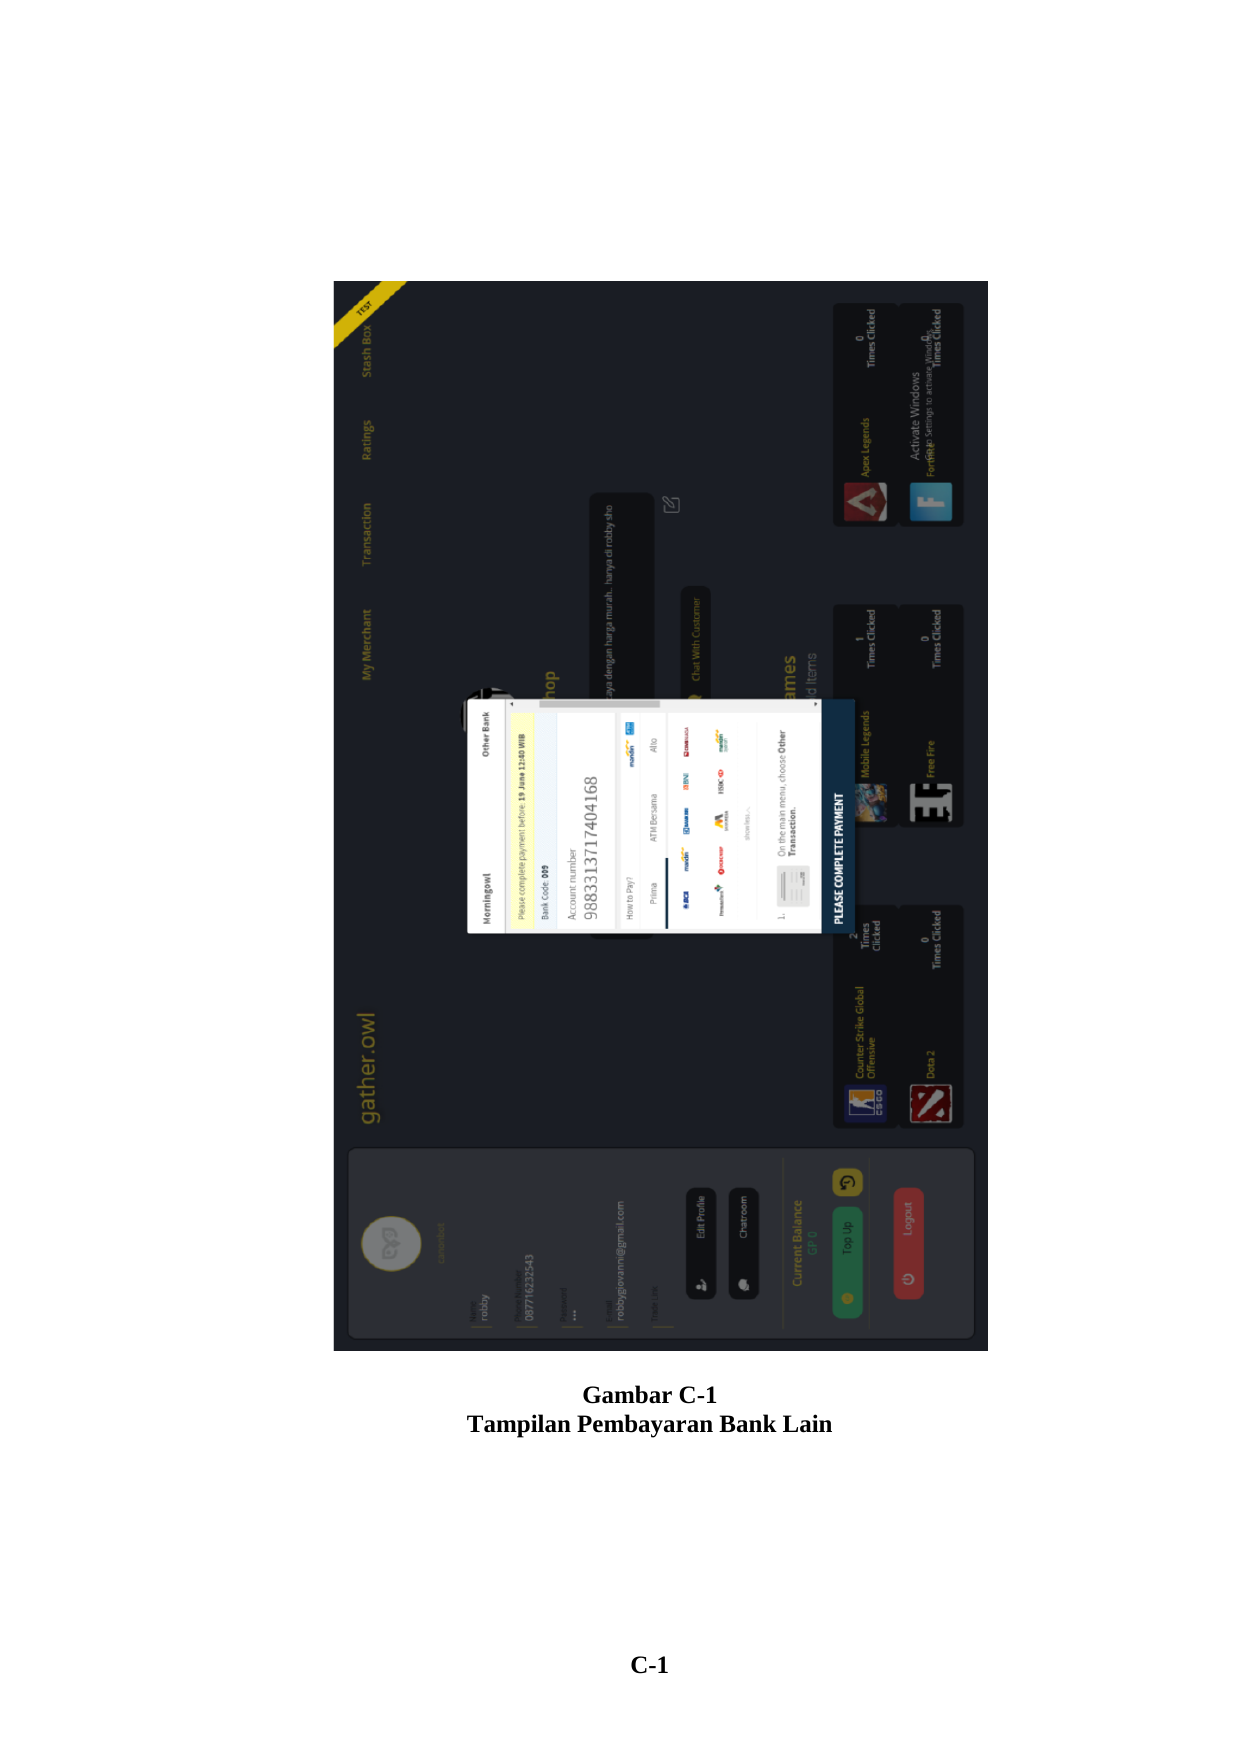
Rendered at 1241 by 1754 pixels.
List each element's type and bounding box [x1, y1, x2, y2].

picture [334, 282, 988, 1350]
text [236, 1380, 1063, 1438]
